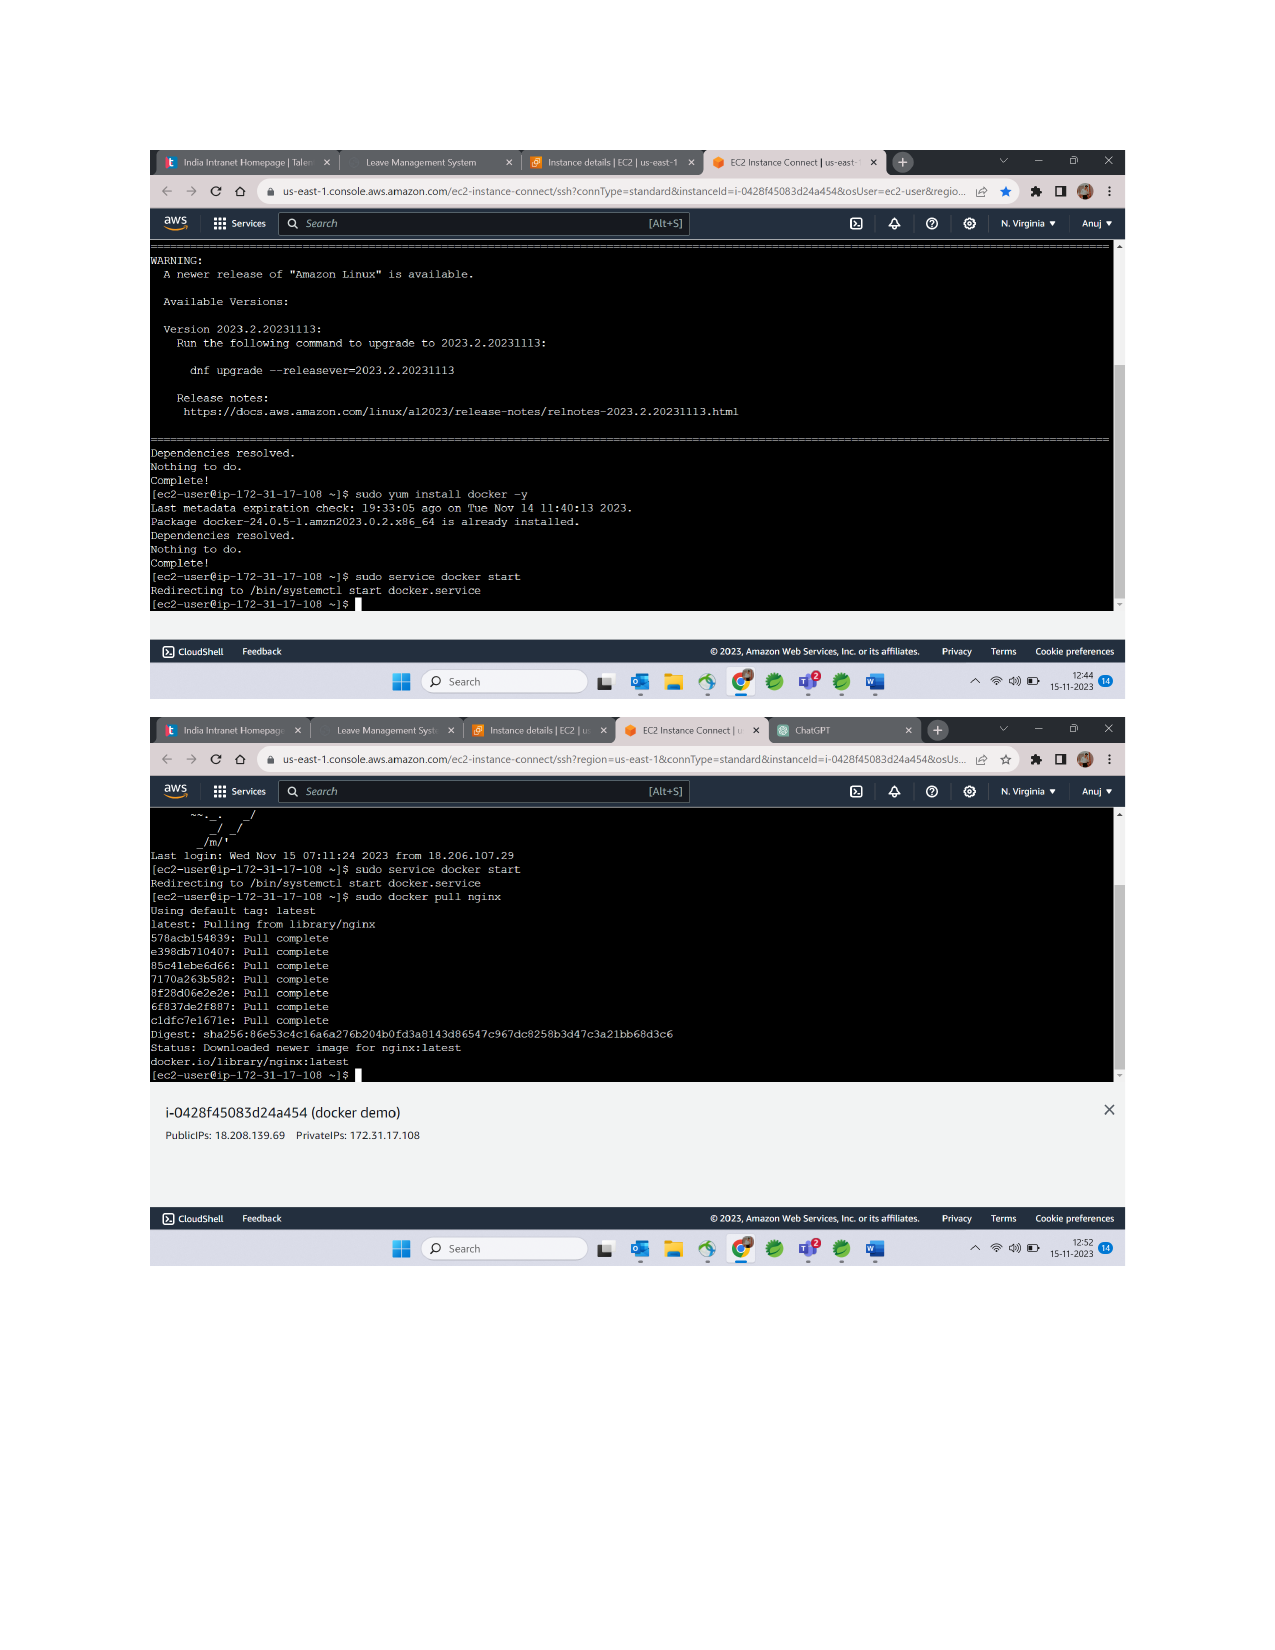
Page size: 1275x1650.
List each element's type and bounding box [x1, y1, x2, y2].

picture [150, 150, 1125, 699]
picture [150, 717, 1125, 1266]
